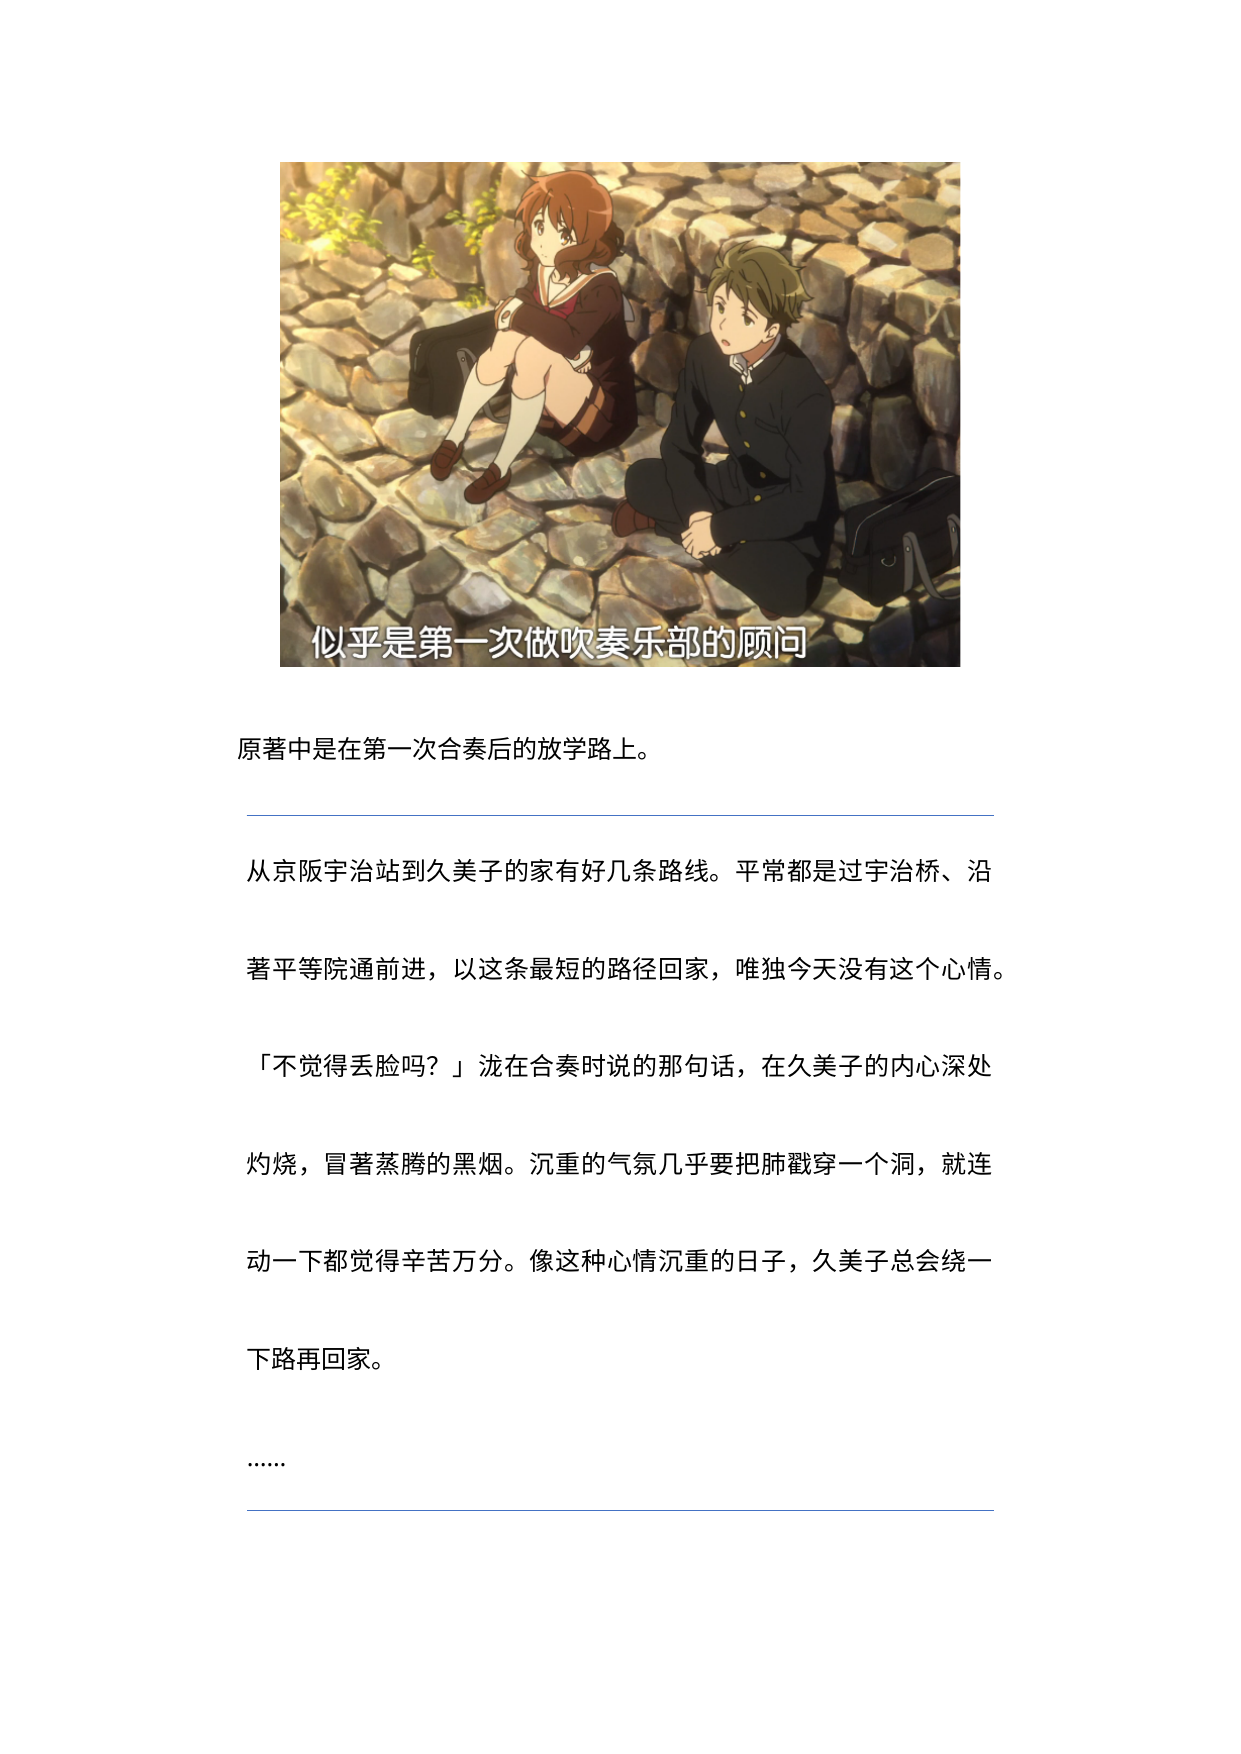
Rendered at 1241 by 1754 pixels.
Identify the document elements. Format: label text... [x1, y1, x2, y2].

picture [280, 162, 961, 667]
text 从京阪宇治站到久美子的家有好几条路线。平常都是过宇治桥、沿著平等院通前进，以这条最短的路径回家，唯独今天没有这个心情。「不觉得丢脸吗？」泷在合奏时说的那句话，在久美子的内心深处灼烧，冒著蒸腾的黑烟。沉重的气氛几乎要把肺戳穿一个洞，就连动一下都觉得辛苦万分。像这种心情沉重的日子，久美子总会绕一下路再回家。 [247, 816, 994, 1390]
text 原著中是在第一次合奏后的放学路上。 [187, 716, 1053, 781]
text …… [247, 1403, 994, 1510]
